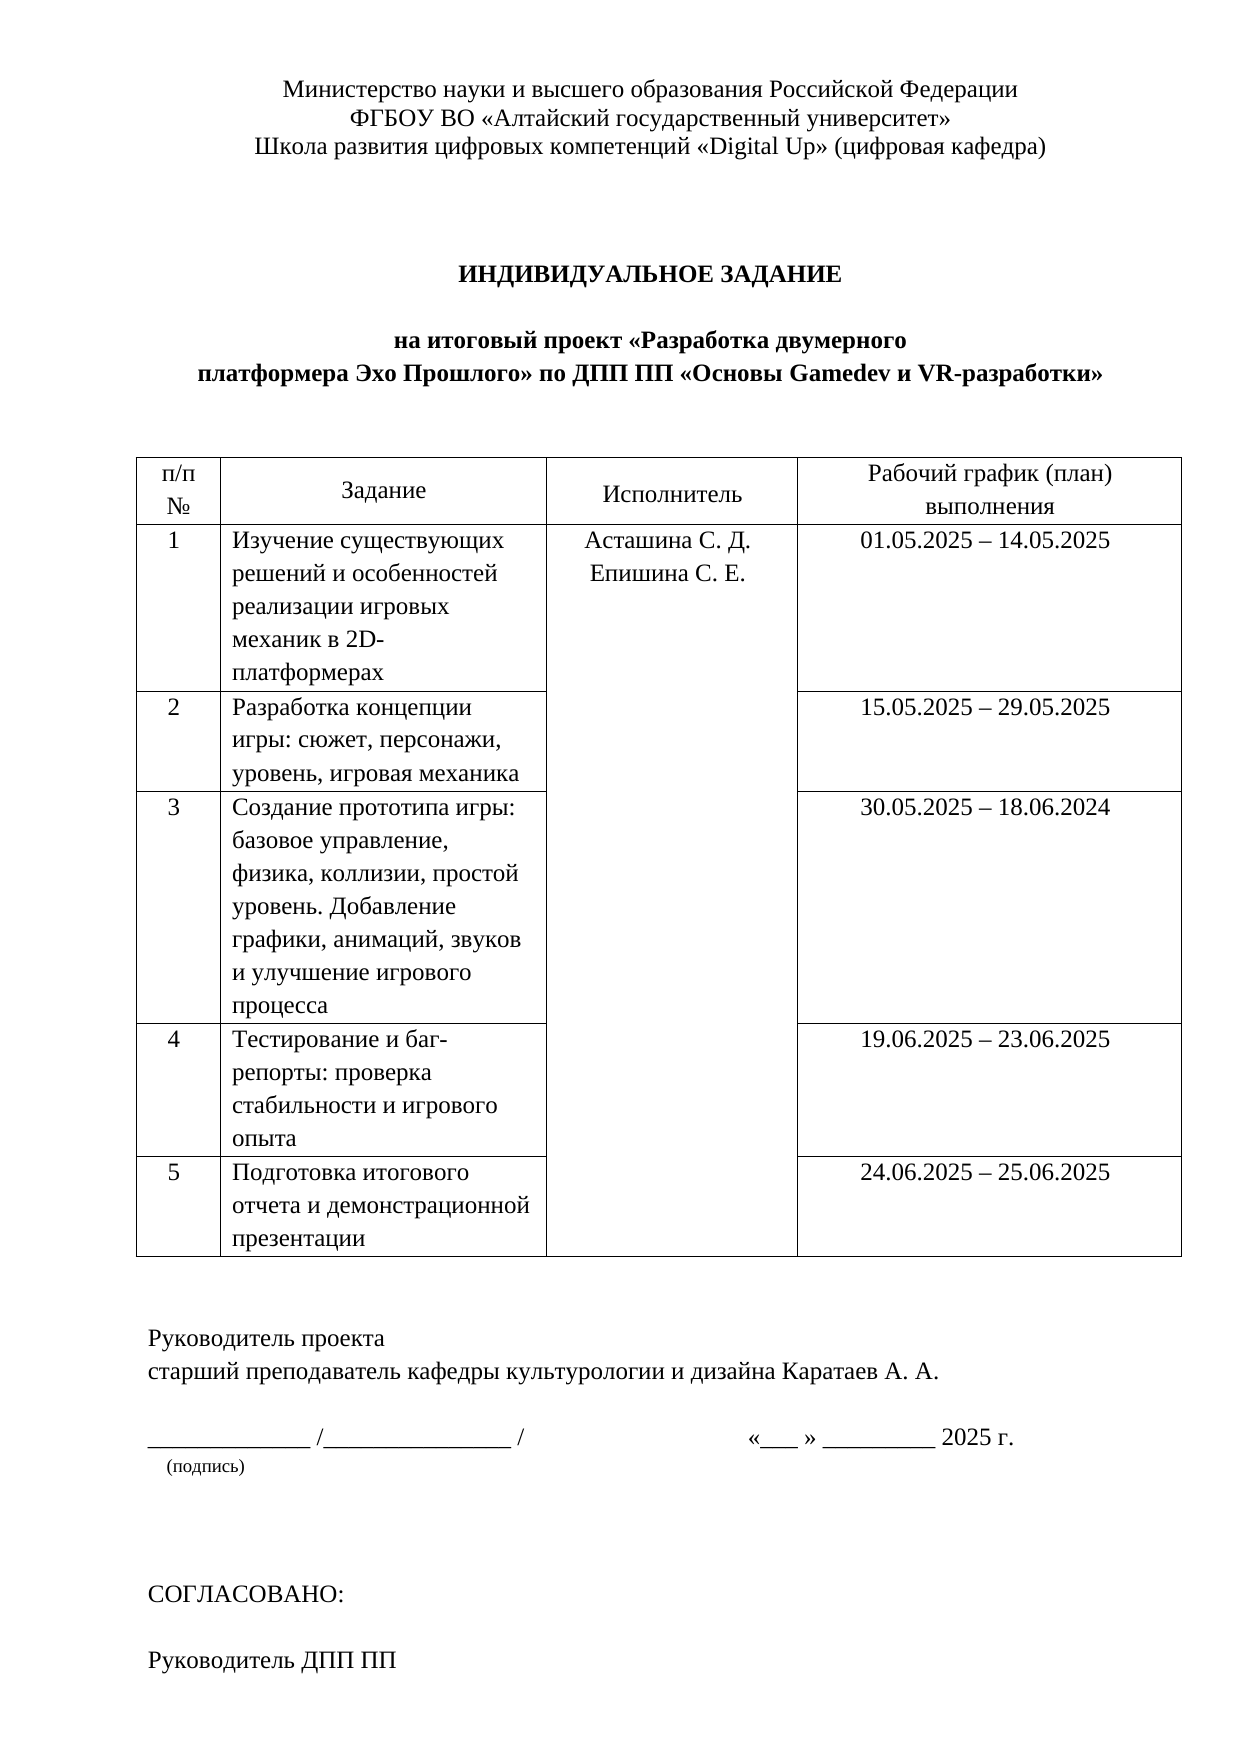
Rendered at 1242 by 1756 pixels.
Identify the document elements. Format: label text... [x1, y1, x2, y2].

table_cell 4 [137, 1024, 220, 1156]
table_cell 01.05.2025 – 14.05.2025 [798, 525, 1181, 691]
text на итоговый проект «Разработка двумерного [148, 325, 1153, 354]
text (подпись) [148, 1455, 1153, 1477]
table_cell Тестирование и баг-репорты: проверка стабильности и игрового опыта [221, 1024, 546, 1156]
text Министерство науки и высшего образования Российской Федерации [148, 74, 1153, 103]
table_header Задание [221, 458, 546, 524]
table_cell 15.05.2025 – 29.05.2025 [798, 692, 1181, 791]
text СОГЛАСОВАНО: [148, 1579, 1153, 1608]
text ИНДИВИДУАЛЬНОЕ ЗАДАНИЕ [148, 259, 1153, 288]
table_cell 24.06.2025 – 25.06.2025 [798, 1157, 1181, 1256]
table_cell Создание прототипа игры: базовое управление, физика, коллизии, простой уровень. Добавление графики, анимаций, звуков и улучшение игрового процесса [221, 792, 546, 1023]
table_header Исполнитель [547, 458, 797, 524]
table_header Рабочий график (план) выполнения [798, 458, 1181, 524]
text ФГБОУ ВО «Алтайский государственный университет» [148, 103, 1153, 131]
text Школа развития цифровых компетенций «Digital Up» (цифровая кафедра) [148, 131, 1153, 160]
table_cell Изучение существующих решений и особенностей реализации игровых механик в 2D-платформерах [221, 525, 546, 691]
table_cell Подготовка итогового отчета и демонстрационной презентации [221, 1157, 546, 1256]
table_header п/п № [137, 458, 220, 524]
table_cell 19.06.2025 – 23.06.2025 [798, 1024, 1181, 1156]
table_cell Разработка концепции игры: сюжет, персонажи, уровень, игровая механика [221, 692, 546, 791]
table_cell 1 [137, 525, 220, 691]
text _____________ /_______________ / «___ » _________ 2025 г. [148, 1422, 1153, 1451]
text платформера Эхо Прошлого» по ДПП ПП «Основы Gamedev и VR-разработки» [148, 358, 1153, 387]
table_cell 30.05.2025 – 18.06.2024 [798, 792, 1181, 1023]
text Руководитель проекта старший преподаватель кафедры культурологии и дизайна Каратаев А. А. [148, 1323, 1153, 1385]
text Руководитель ДПП ПП [148, 1645, 1153, 1674]
table_cell 2 [137, 692, 220, 791]
table_cell 5 [137, 1157, 220, 1256]
table_cell Асташина С. Д. Епишина С. Е. [547, 525, 797, 1256]
table_cell 3 [137, 792, 220, 1023]
